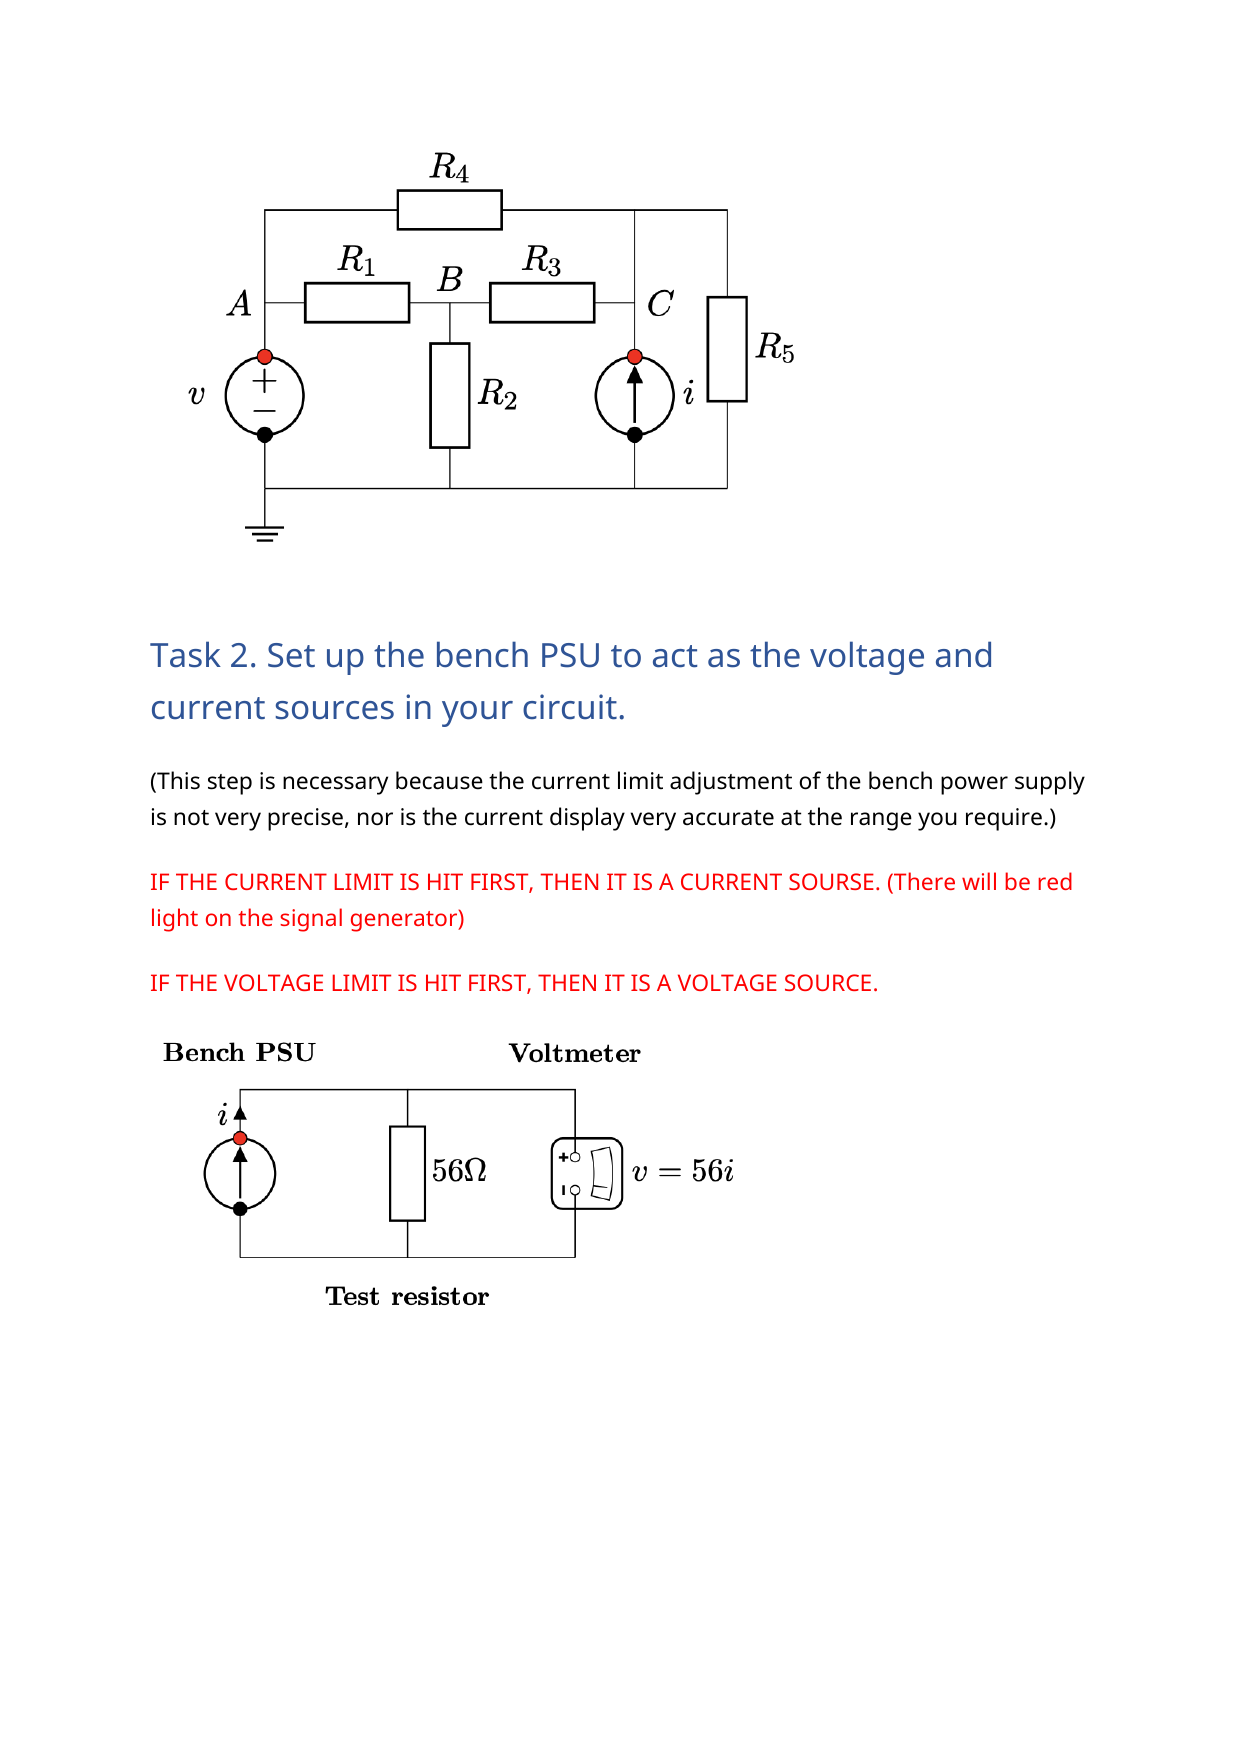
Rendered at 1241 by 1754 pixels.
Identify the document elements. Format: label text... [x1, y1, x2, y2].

text IF THE CURRENT LIMIT IS HIT FIRST, THEN IT IS A CURRENT SOURSE. (There will be red light on the signal generator) [150, 866, 1090, 933]
text (This step is necessary because the current limit adjustment of the bench power supply is not very precise, nor is the current display very accurate at the range you require.) [150, 765, 1090, 832]
text IF THE VOLTAGE LIMIT IS HIT FIRST, THEN IT IS A VOLTAGE SOURCE. [150, 967, 1090, 998]
picture [150, 150, 858, 568]
subtitle Task 2. Set up the bench PSU to act as the voltage and current sources in your circuit. [150, 632, 1090, 729]
picture [150, 1032, 752, 1320]
